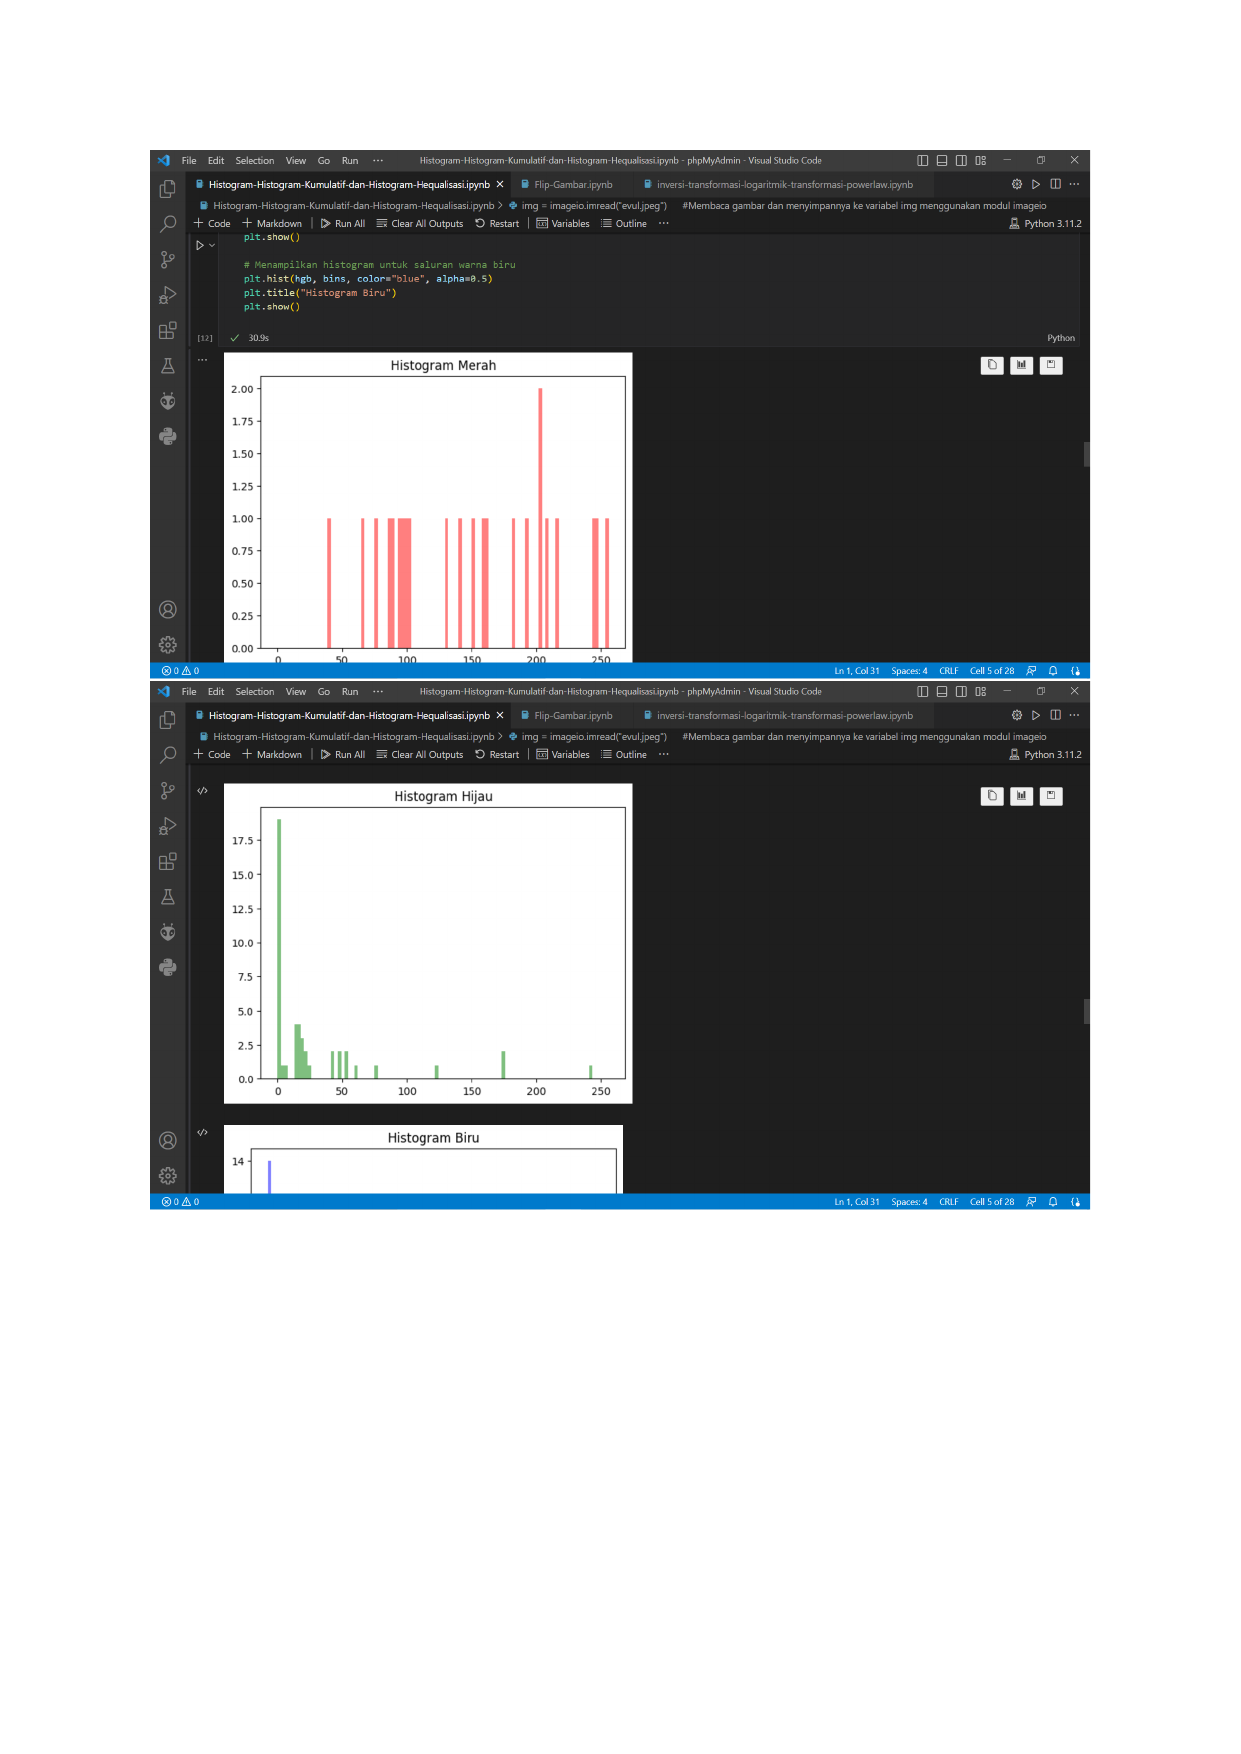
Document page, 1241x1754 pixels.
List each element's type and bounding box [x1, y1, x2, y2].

picture [150, 681, 1091, 1210]
picture [150, 150, 1091, 679]
